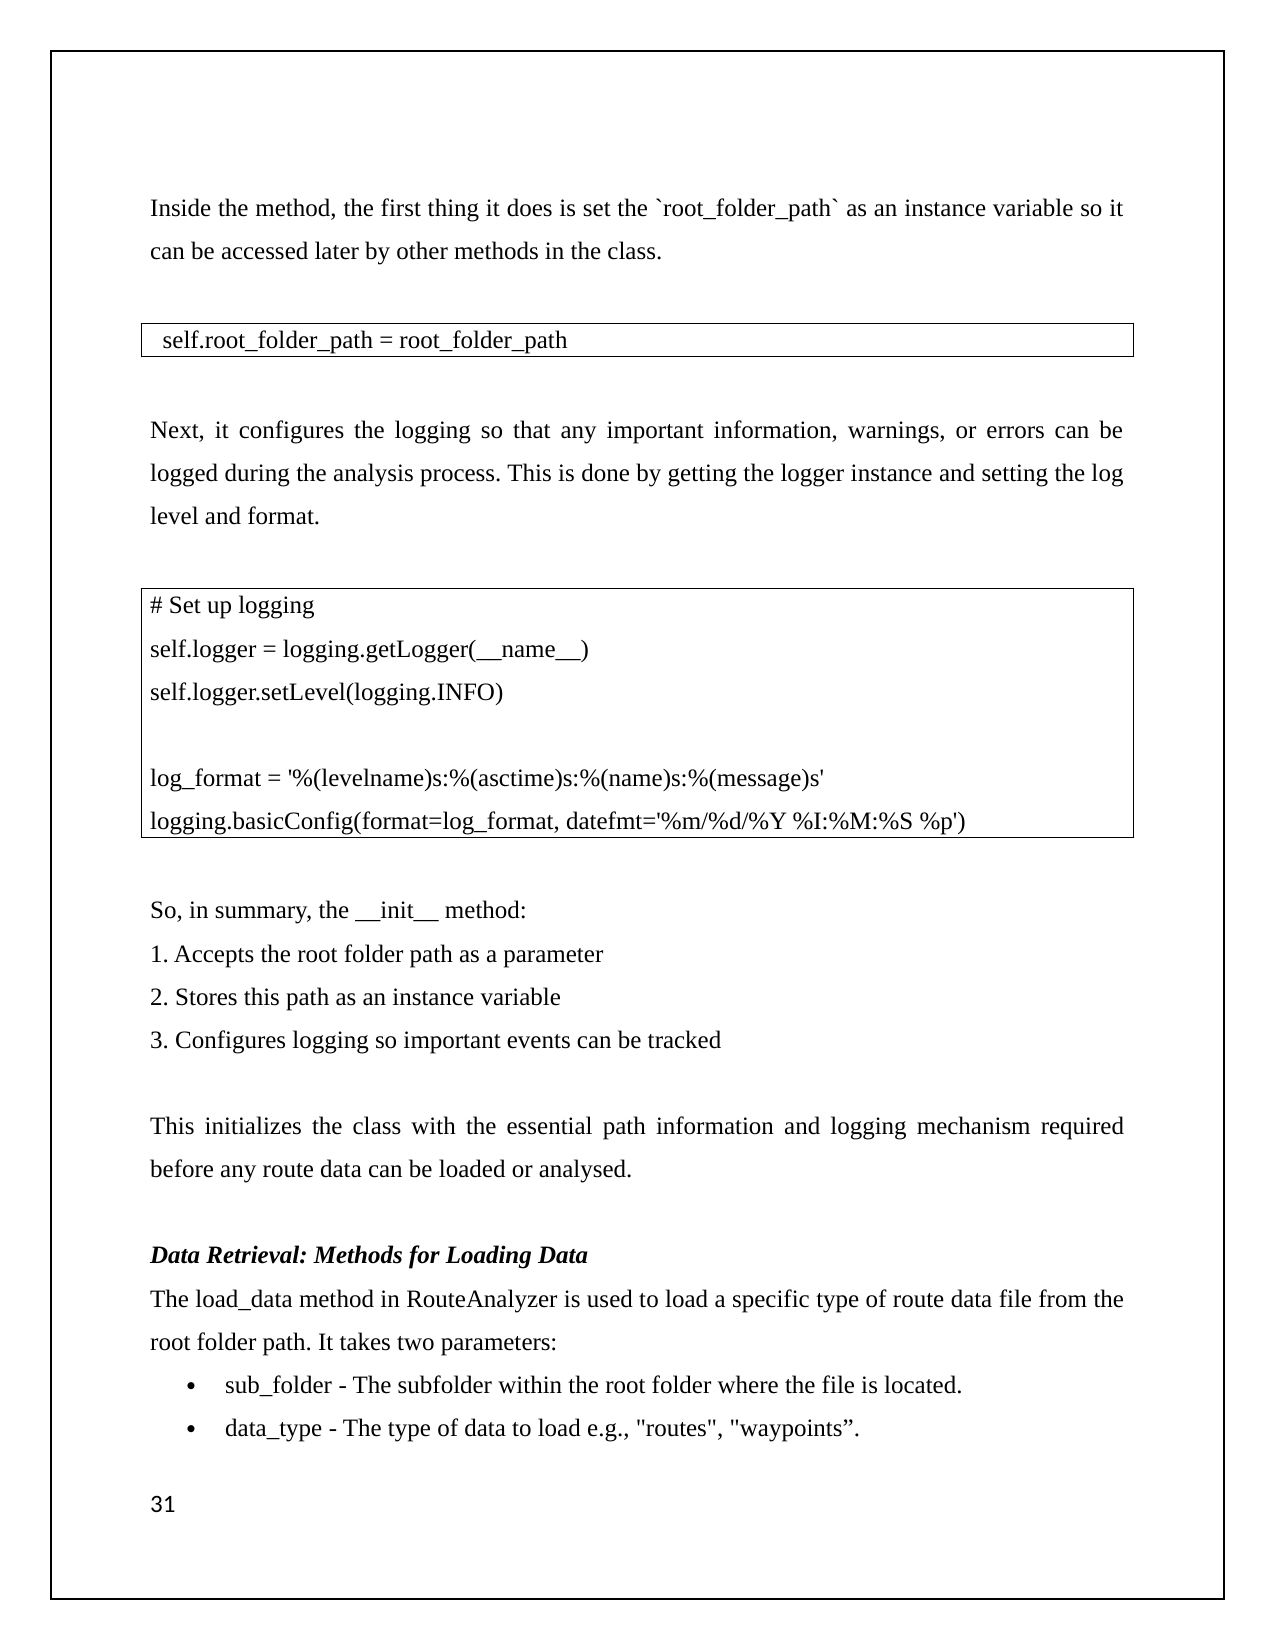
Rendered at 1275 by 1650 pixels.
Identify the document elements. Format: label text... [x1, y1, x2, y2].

text self.root_folder_path = root_folder_path [142, 324, 1133, 356]
text This initializes the class with the essential path information and logging mechanism required before any route data can be loaded or analysed. [150, 1111, 1125, 1183]
text Data Retrieval: Methods for Loading Data [150, 1241, 1125, 1269]
text Next, it configures the logging so that any important information, warnings, or errors can be logged during the analysis process. This is done by getting the logger instance and setting the log level and format. [150, 415, 1125, 530]
text 2. Stores this path as an instance variable [150, 982, 1125, 1011]
text 1. Accepts the root folder path as a parameter [150, 939, 1125, 967]
text The load_data method in RouteAnalyzer is used to load a specific type of route data file from the root folder path. It takes two parameters: [150, 1284, 1125, 1356]
text So, in summary, the __init__ method: [150, 896, 1125, 924]
text 3. Configures logging so important events can be tracked [150, 1025, 1125, 1054]
text Inside the method, the first thing it does is set the `root_folder_path` as an instance variable so it can be accessed later by other methods in the class. [150, 193, 1125, 265]
text self.logger = logging.getLogger(__name__) [142, 631, 1133, 662]
text self.logger.setLevel(logging.INFO) [142, 674, 1133, 706]
text log_format = '%(levelname)s:%(asctime)s:%(name)s:%(message)s' [142, 760, 1133, 792]
text # Set up logging [142, 589, 1133, 619]
list sub_folder - The subfolder within the root folder where the file is located. [187, 1370, 1125, 1399]
text logging.basicConfig(format=log_format, datefmt='%m/%d/%Y %I:%M:%S %p') [142, 803, 1133, 837]
list data_type - The type of data to load e.g., "routes", "waypoints”. [187, 1413, 1125, 1442]
